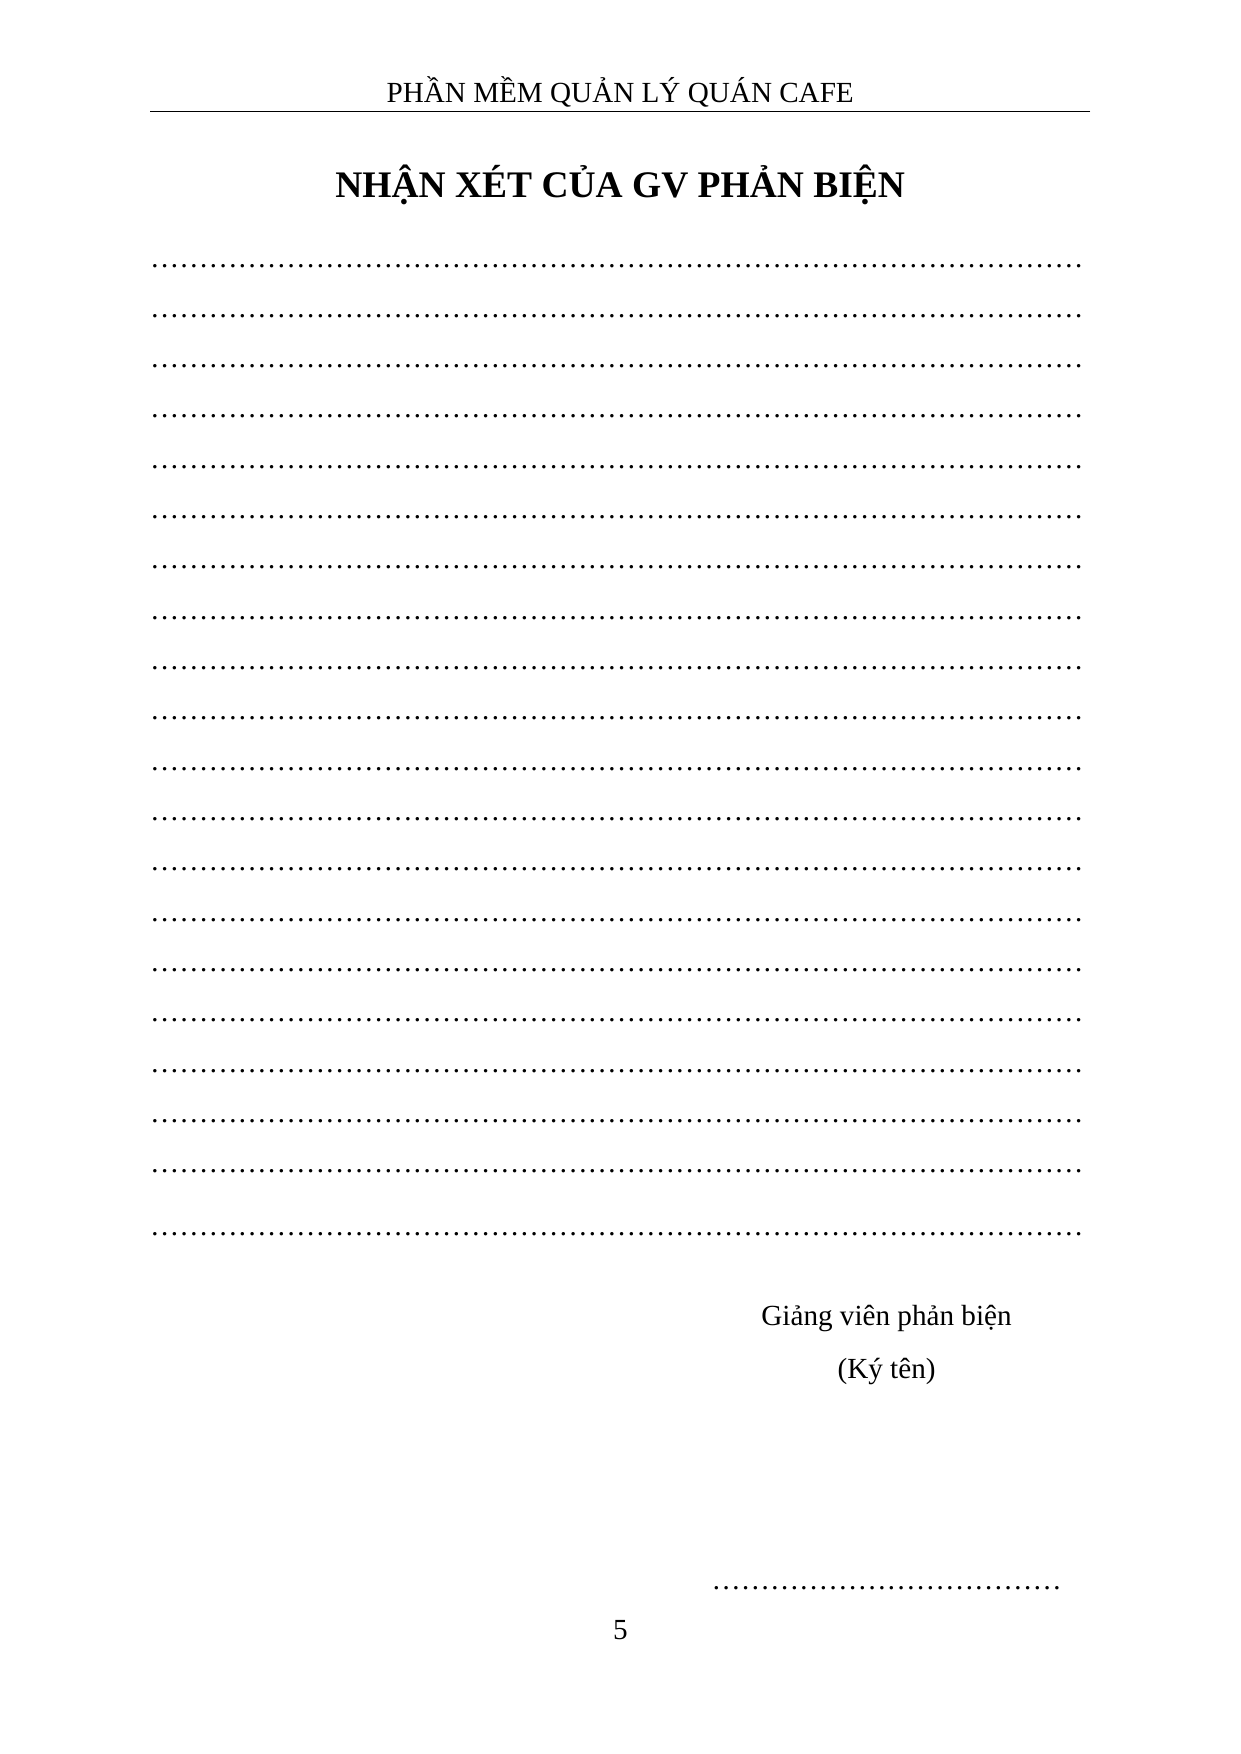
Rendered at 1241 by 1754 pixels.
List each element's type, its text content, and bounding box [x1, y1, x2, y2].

subtitle NHẬN XÉT CỦA GV PHẢN BIỆN [150, 162, 1090, 206]
text …………………………………………………………………………………… [150, 1208, 1090, 1242]
text …………………………………………………………………………………………………………………………………………………………………………………………………………………………………………………………………………………………………………………………………………………………………………………………………………………………………………………………………………………………………………………………………………………………………………………………………………………………………………………………………………………………………………………………………………………………………………………………………………………………………………………………………………………………………………………………………………………………………………………………………………………………………………………………………………………………………………………………………………………………………………………………………………………………………………………………………………………………………………………………………………………………………………………………………………………………………………………………………………………………………………………………………………………………………………………………………………………………………………………………………………………… [150, 240, 1090, 1179]
